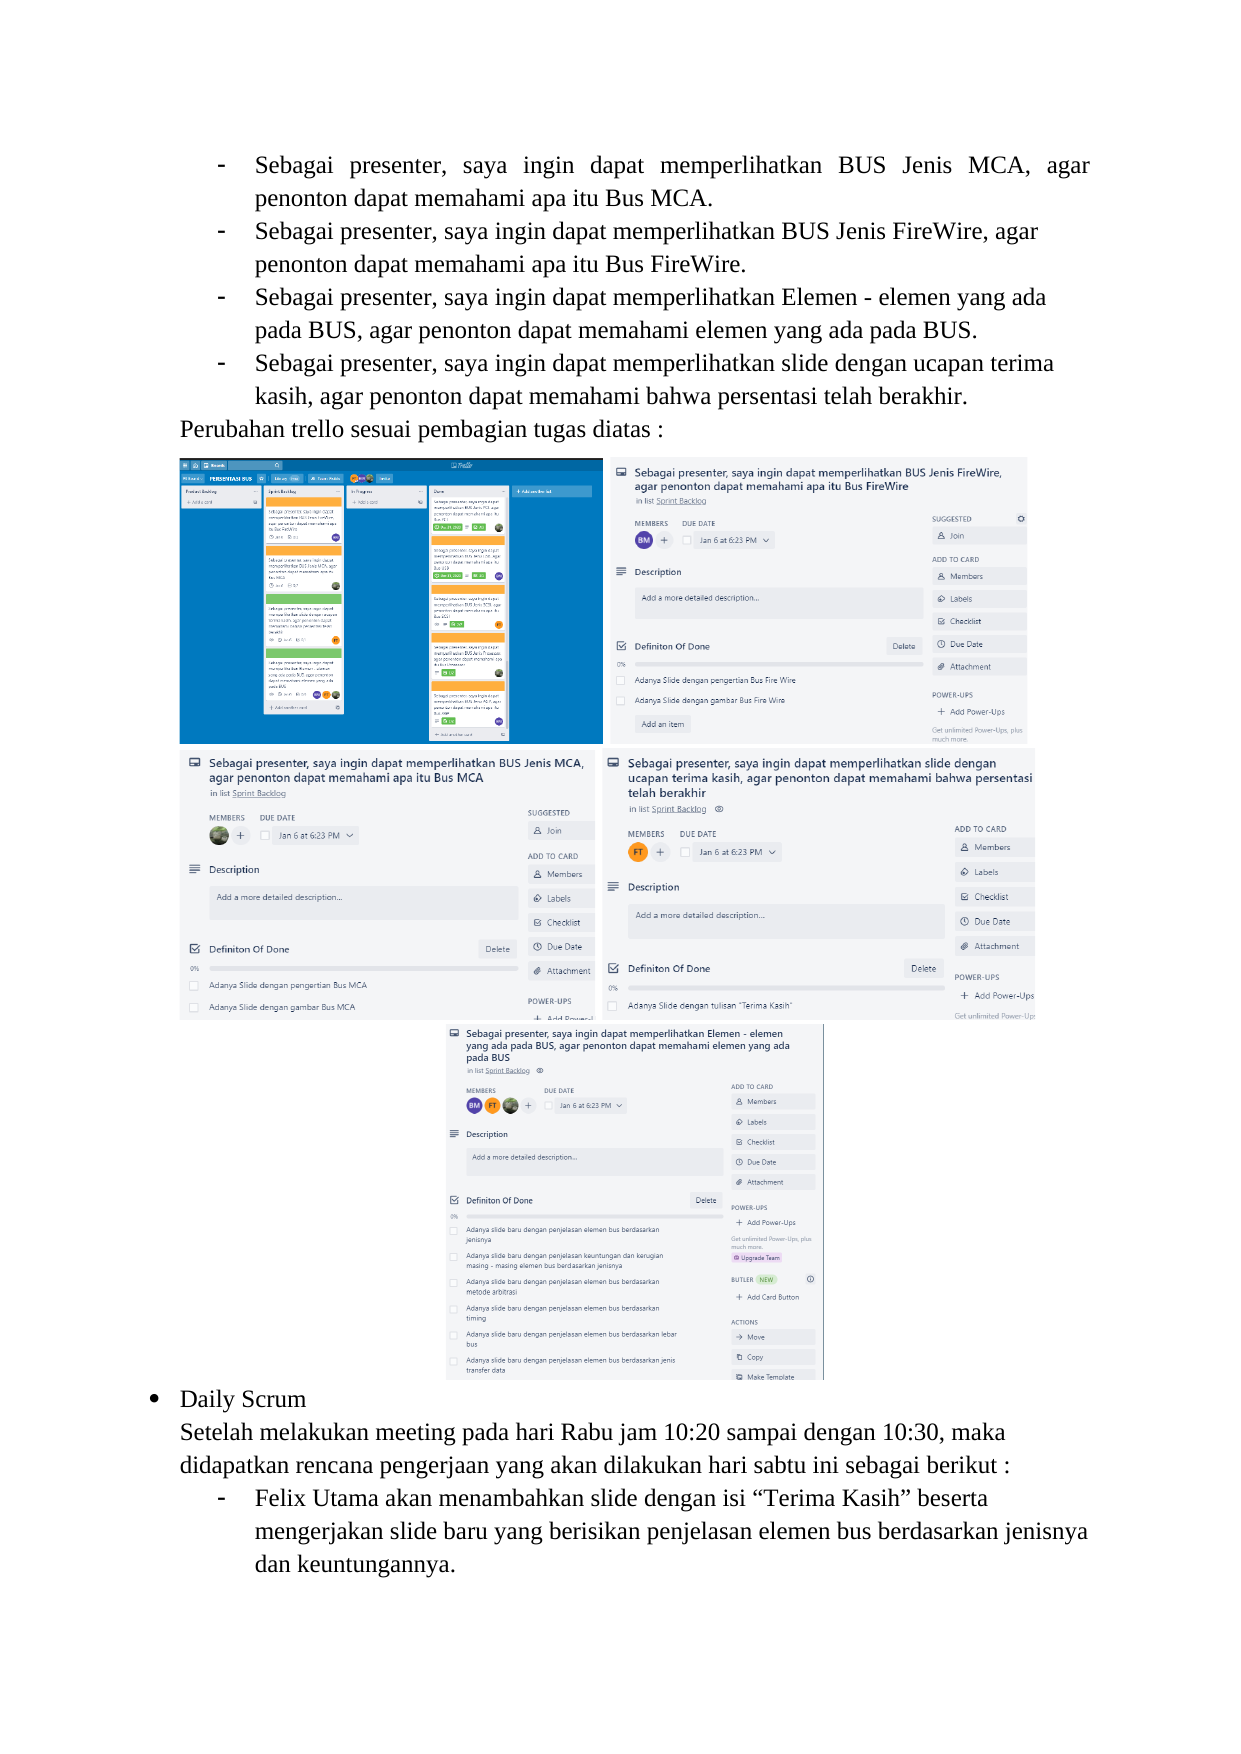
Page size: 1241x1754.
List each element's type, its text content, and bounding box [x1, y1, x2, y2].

picture [610, 457, 1028, 744]
list Sebagai presenter, saya ingin dapat memperlihatkan Elemen - elemen yang ada pada BUS, agar penonton dapat memahami elemen yang ada pada BUS. [217, 282, 1090, 344]
list Setelah melakukan meeting pada hari Rabu jam 10:20 sampai dengan 10:30, maka didapatkan rencana pengerjaan yang akan dilakukan hari sabtu ini sebagai berikut : [179, 1417, 1090, 1479]
picture [602, 748, 1036, 1020]
list Sebagai presenter, saya ingin dapat memperlihatkan BUS Jenis FireWire, agar penonton dapat memahami apa itu Bus FireWire. [217, 216, 1090, 278]
picture [179, 750, 596, 1020]
list Sebagai presenter, saya ingin dapat memperlihatkan slide dengan ucapan terima kasih, agar penonton dapat memahami bahwa persentasi telah berakhir. [217, 348, 1090, 410]
picture [179, 458, 603, 744]
list Daily Scrum [150, 1384, 1090, 1413]
picture [445, 1024, 824, 1380]
list Sebagai presenter, saya ingin dapat memperlihatkan BUS Jenis MCA, agar penonton dapat memahami apa itu Bus MCA. [217, 150, 1090, 212]
list Felix Utama akan menambahkan slide dengan isi “Terima Kasih” beserta mengerjakan slide baru yang berisikan penjelasan elemen bus berdasarkan jenisnya dan keuntungannya. [217, 1483, 1090, 1578]
text Perubahan trello sesuai pembagian tugas diatas : [179, 414, 1090, 443]
